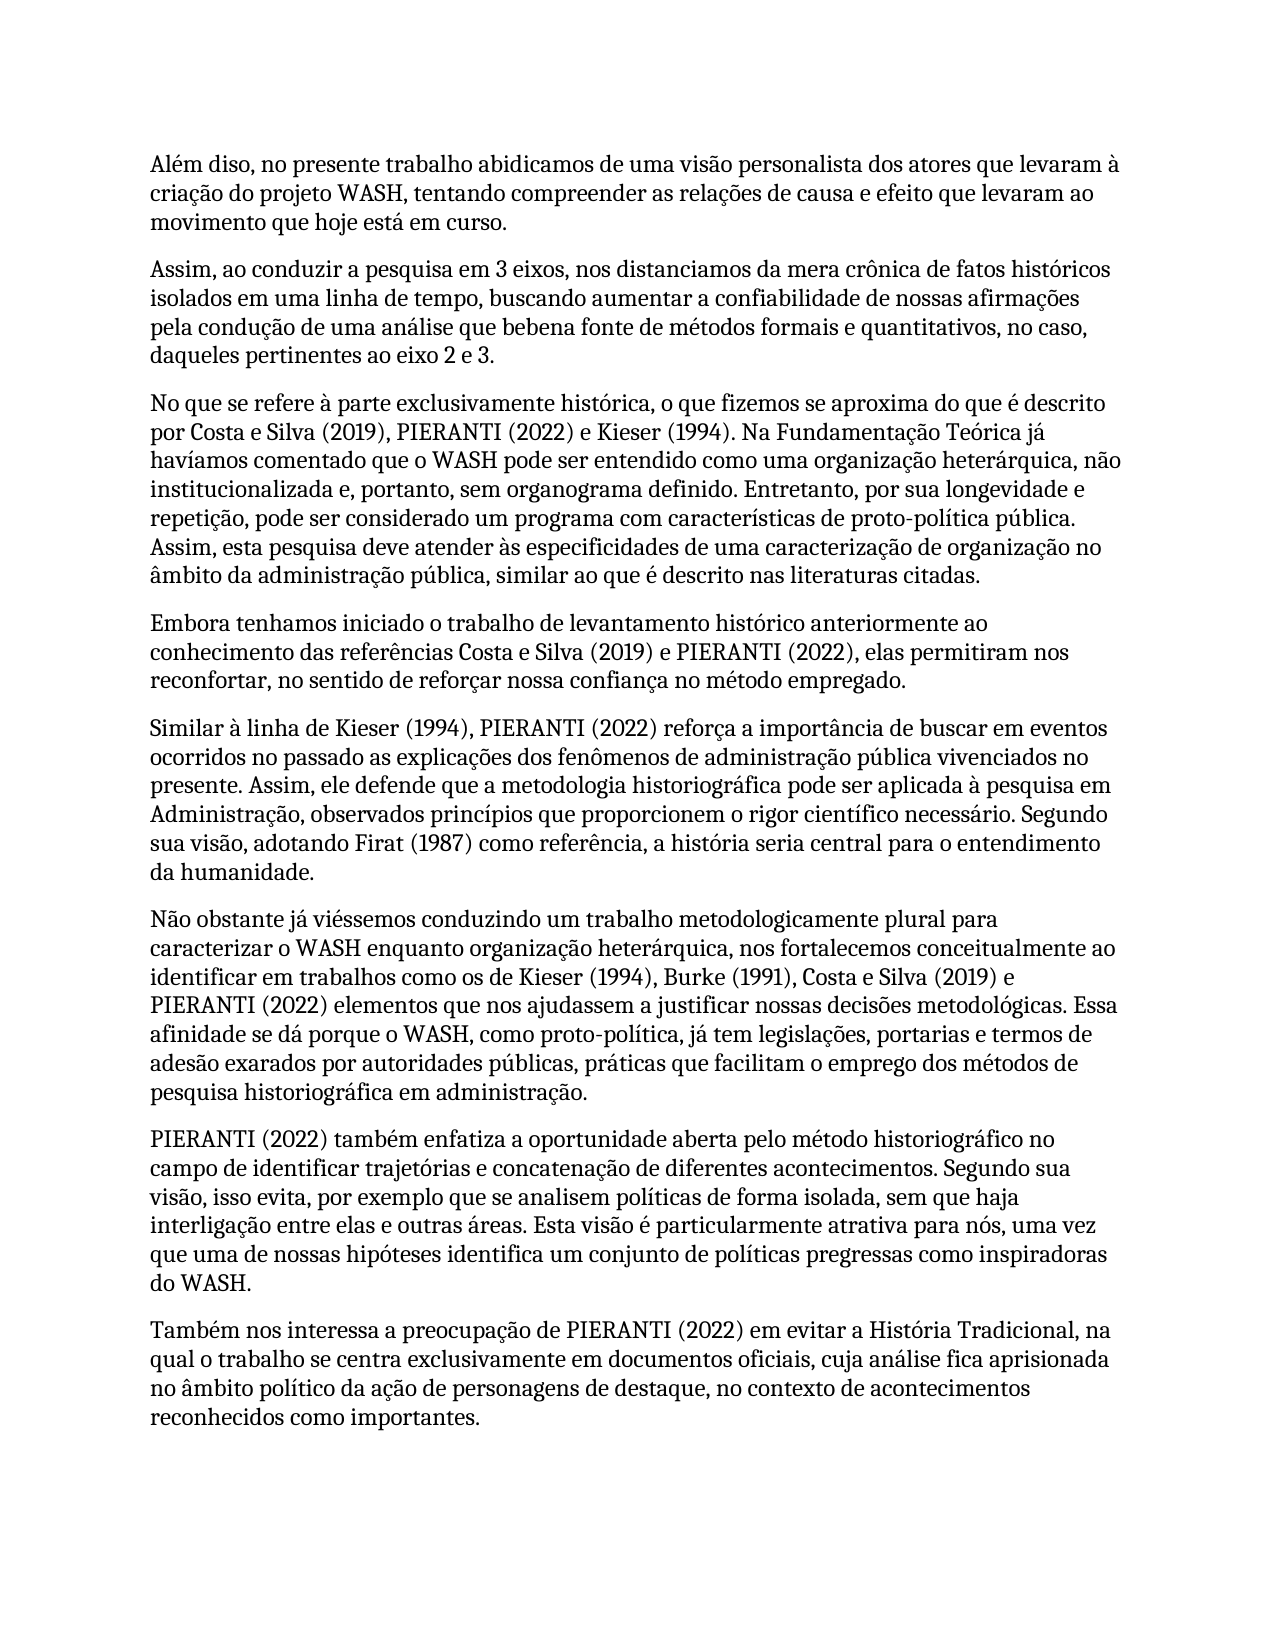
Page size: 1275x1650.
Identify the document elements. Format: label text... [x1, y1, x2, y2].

text Além diso, no presente trabalho abidicamos de uma visão personalista dos atores que levaram à criação do projeto WASH, tentando compreender as relações de causa e efeito que levaram ao movimento que hoje está em curso. [150, 150, 1125, 236]
text Também nos interessa a preocupação de PIERANTI (2022) em evitar a História Tradicional, na qual o trabalho se centra exclusivamente em documentos oficiais, cuja análise fica aprisionada no âmbito político da ação de personagens de destaque, no contexto de acontecimentos reconhecidos como importantes. [150, 1316, 1125, 1431]
text PIERANTI (2022) também enfatiza a oportunidade aberta pelo método historiográfico no campo de identificar trajetórias e concatenação de diferentes acontecimentos. Segundo sua visão, isso evita, por exemplo que se analisem políticas de forma isolada, sem que haja interligação entre elas e outras áreas. Esta visão é particularmente atrativa para nós, uma vez que uma de nossas hipóteses identifica um conjunto de políticas pregressas como inspiradoras do WASH. [150, 1125, 1125, 1297]
text Similar à linha de Kieser (1994), PIERANTI (2022) reforça a importância de buscar em eventos ocorridos no passado as explicações dos fenômenos de administração pública vivenciados no presente. Assim, ele defende que a metodologia historiográfica pode ser aplicada à pesquisa em Administração, observados princípios que proporcionem o rigor científico necessário. Segundo sua visão, adotando Firat (1987) como referência, a história seria central para o entendimento da humanidade. [150, 714, 1125, 886]
text Não obstante já viéssemos conduzindo um trabalho metodologicamente plural para caracterizar o WASH enquanto organização heterárquica, nos fortalecemos conceitualmente ao identificar em trabalhos como os de Kieser (1994), Burke (1991), Costa e Silva (2019) e PIERANTI (2022) elementos que nos ajudassem a justificar nossas decisões metodológicas. Essa afinidade se dá porque o WASH, como proto-política, já tem legislações, portarias e termos de adesão exarados por autoridades públicas, práticas que facilitam o emprego dos métodos de pesquisa historiográfica em administração. [150, 905, 1125, 1106]
text No que se refere à parte exclusivamente histórica, o que fizemos se aproxima do que é descrito por Costa e Silva (2019), PIERANTI (2022) e Kieser (1994). Na Fundamentação Teórica já havíamos comentado que o WASH pode ser entendido como uma organização heterárquica, não institucionalizada e, portanto, sem organograma definido. Entretanto, por sua longevidade e repetição, pode ser considerado um programa com características de proto-política pública. Assim, esta pesquisa deve atender às especificidades de uma caracterização de organização no âmbito da administração pública, similar ao que é descrito nas literaturas citadas. [150, 389, 1125, 590]
text Assim, ao conduzir a pesquisa em 3 eixos, nos distanciamos da mera crônica de fatos históricos isolados em uma linha de tempo, buscando aumentar a confiabilidade de nossas afirmações pela condução de uma análise que bebena fonte de métodos formais e quantitativos, no caso, daqueles pertinentes ao eixo 2 e 3. [150, 255, 1125, 370]
text Embora tenhamos iniciado o trabalho de levantamento histórico anteriormente ao conhecimento das referências Costa e Silva (2019) e PIERANTI (2022), elas permitiram nos reconfortar, no sentido de reforçar nossa confiança no método empregado. [150, 609, 1125, 695]
